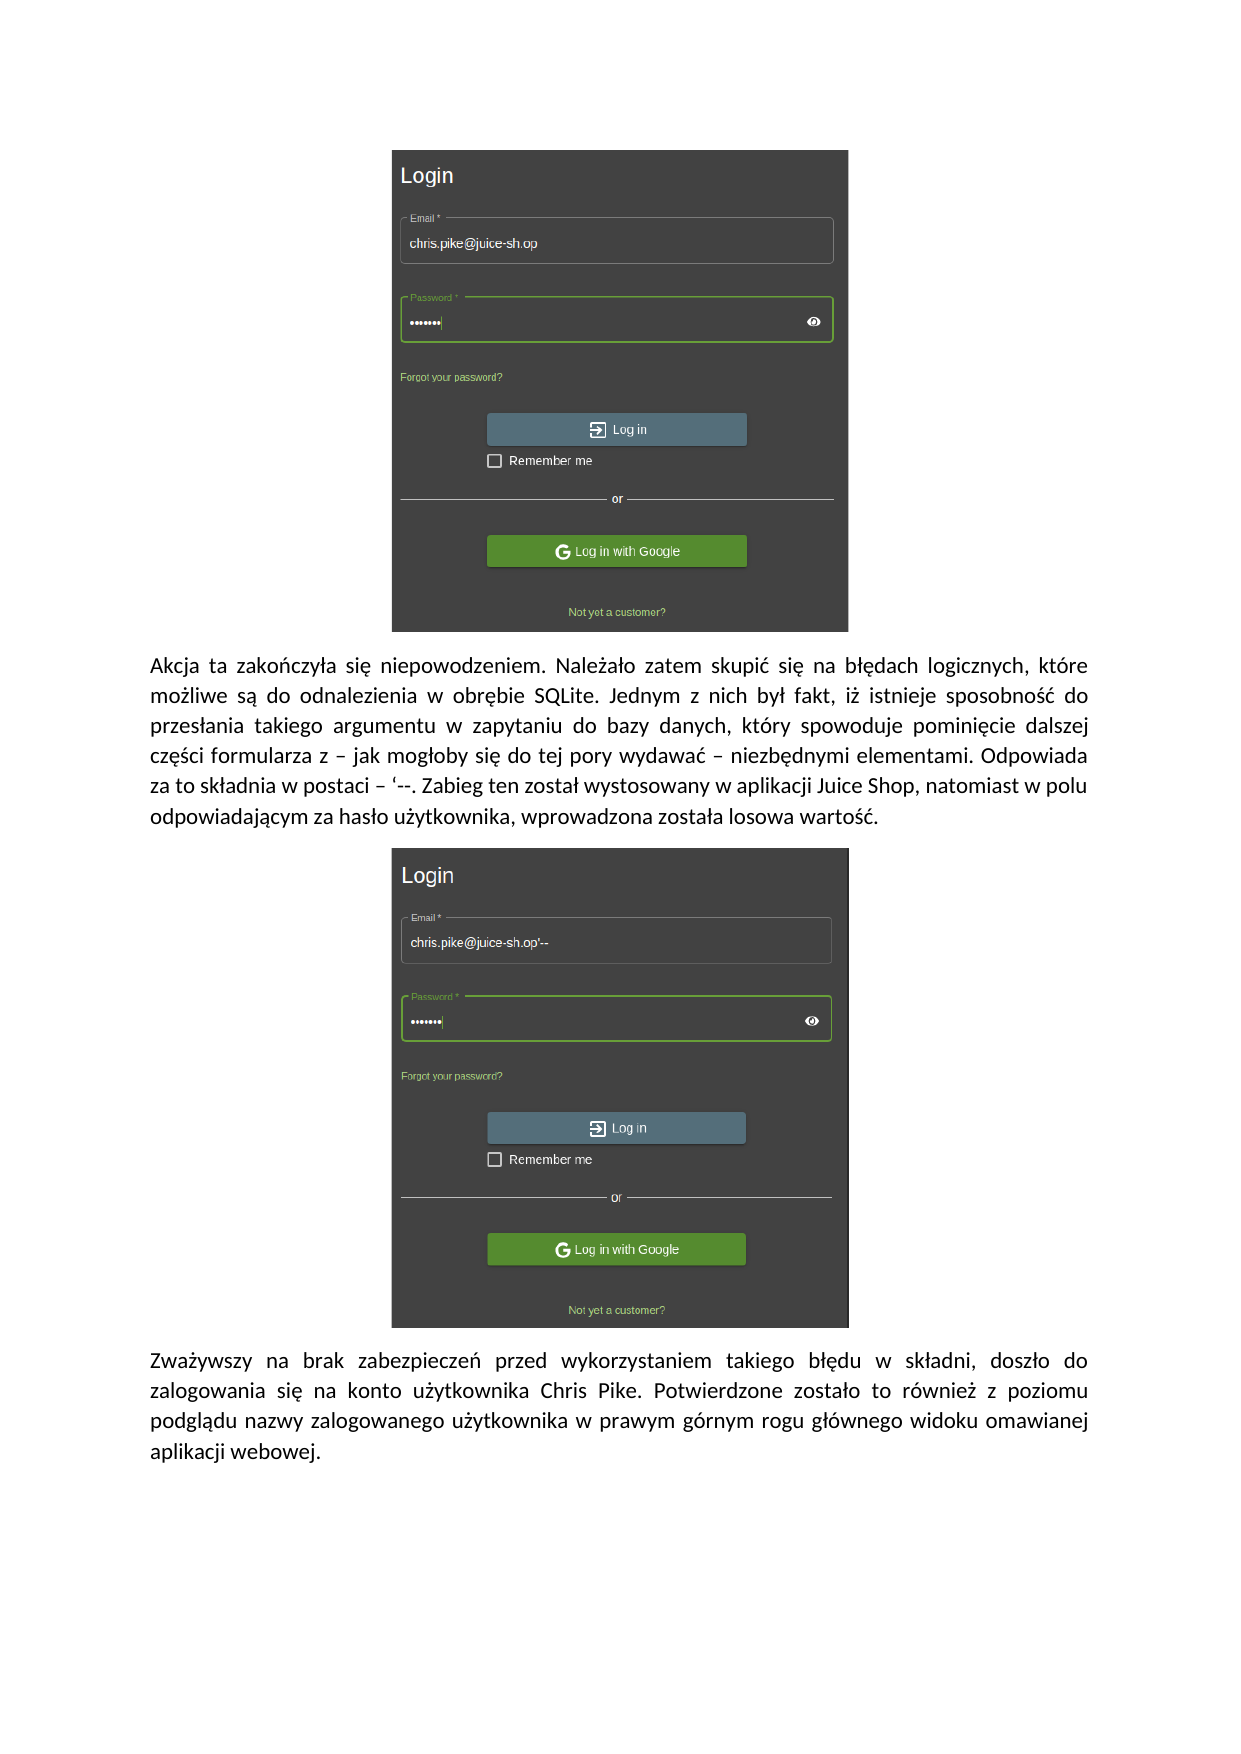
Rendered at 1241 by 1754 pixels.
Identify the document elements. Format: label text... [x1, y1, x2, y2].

picture [391, 150, 849, 632]
text Zważywszy na brak zabezpieczeń przed wykorzystaniem takiego błędu w składni, doszło do zalogowania się na konto użytkownika Chris Pike. Potwierdzone zostało to również z poziomu podglądu nazwy zalogowanego użytkownika w prawym górnym rogu głównego widoku omawianej aplikacji webowej. [150, 1346, 1090, 1465]
picture [391, 848, 849, 1328]
text Akcja ta zakończyła się niepowodzeniem. Należało zatem skupić się na błędach logicznych, które możliwe są do odnalezienia w obrębie SQLite. Jednym z nich był fakt, iż istnieje sposobność do przesłania takiego argumentu w zapytaniu do bazy danych, który spowoduje pominięcie dalszej części formularza z – jak mogłoby się do tej pory wydawać – niezbędnymi elementami. Odpowiada za to składnia w postaci – ‘--. Zabieg ten został wystosowany w aplikacji Juice Shop, natomiast w polu odpowiadającym za hasło użytkownika, wprowadzona została losowa wartość. [150, 651, 1090, 830]
